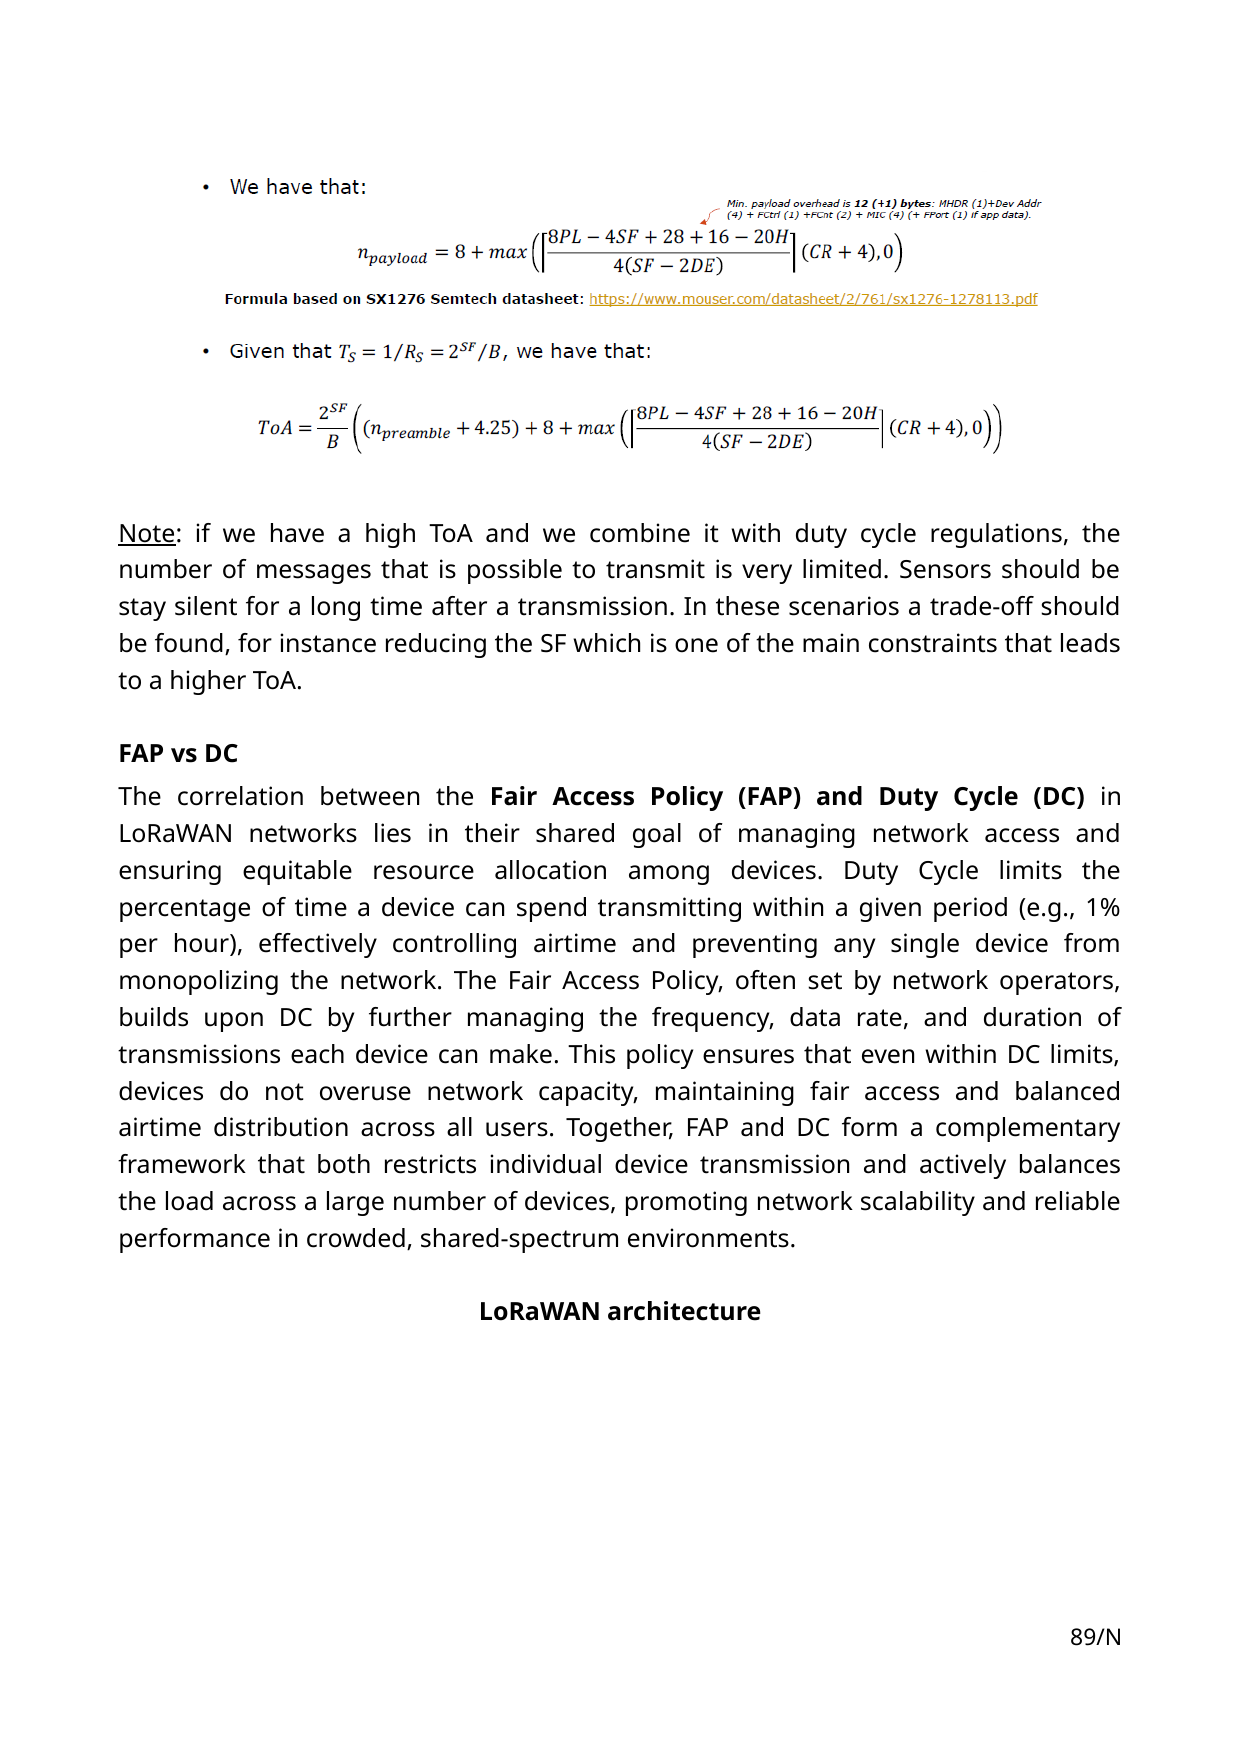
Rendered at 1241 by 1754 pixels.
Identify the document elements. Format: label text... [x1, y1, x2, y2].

text The correlation between the Fair Access Policy (FAP) and Duty Cycle (DC) in LoRaWAN networks lies in their shared goal of managing network access and ensuring equitable resource allocation among devices. Duty Cycle limits the percentage of time a device can spend transmitting within a given period (e.g., 1% per hour), effectively controlling airtime and preventing any single device from monopolizing the network. The Fair Access Policy, often set by network operators, builds upon DC by further managing the frequency, data rate, and duration of transmissions each device can make. This policy ensures that even within DC limits, devices do not overuse network capacity, maintaining fair access and balanced airtime distribution across all users. Together, FAP and DC form a complementary framework that both restricts individual device transmission and actively balances the load across a large number of devices, promoting network scalability and reliable performance in crowded, shared-spectrum environments. [118, 779, 1122, 1254]
picture [182, 147, 1058, 477]
text LoRaWAN architecture [118, 1294, 1122, 1328]
text Note: if we have a high ToA and we combine it with duty cycle regulations, the number of messages that is possible to transmit is very limited. Sensors should be stay silent for a long time after a transmission. In these scenarios a trade-off should be found, for instance reducing the SF which is one of the main constraints that leads to a higher ToA. [118, 515, 1122, 697]
text FAP vs DC [118, 736, 1122, 770]
